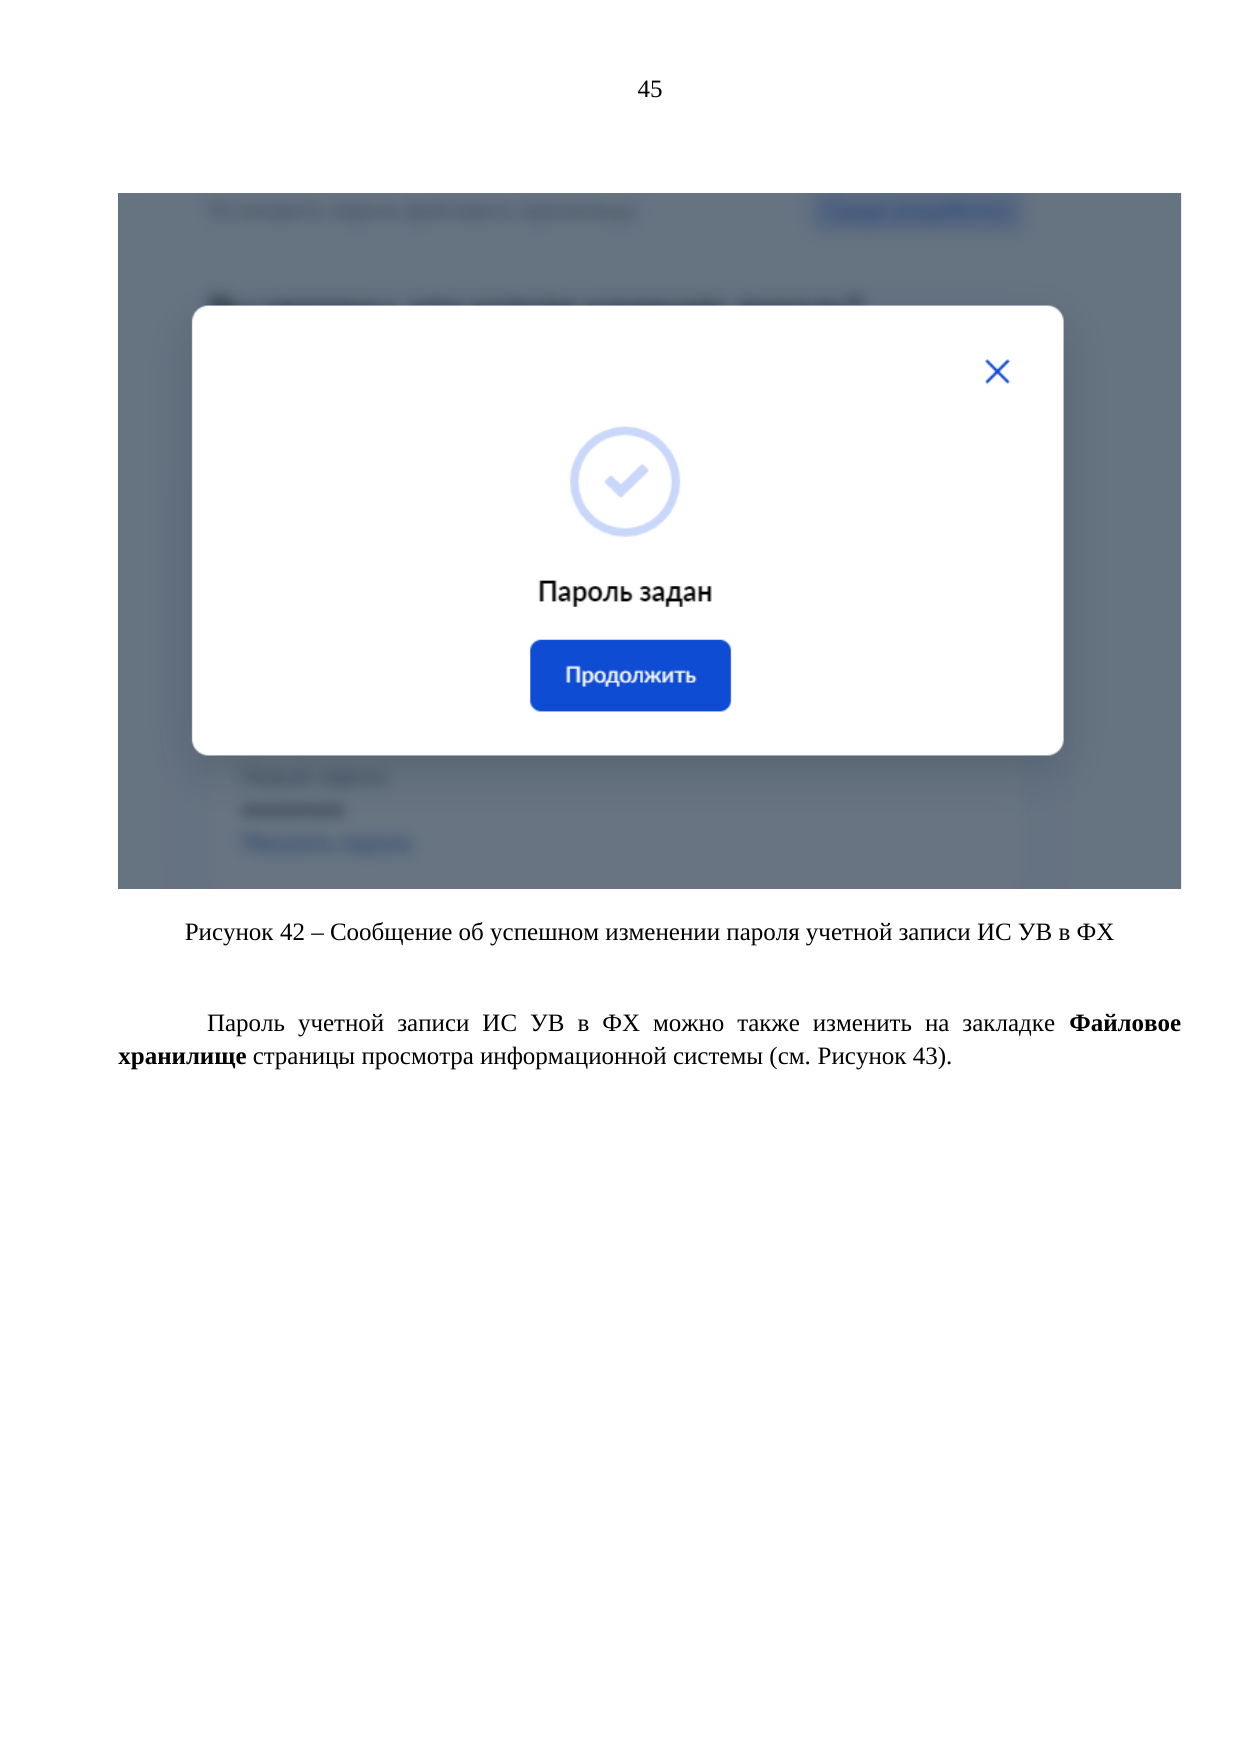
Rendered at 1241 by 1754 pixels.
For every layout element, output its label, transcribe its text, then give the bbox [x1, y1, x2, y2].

text Рисунок 42 – Сообщение об успешном изменении пароля учетной записи ИС УВ в ФХ [118, 917, 1181, 946]
picture [118, 193, 1182, 889]
text Пароль учетной записи ИС УВ в ФХ можно также изменить на закладке Файловое хранилище страницы просмотра информационной системы (см. Рисунок 43). [118, 1008, 1181, 1070]
